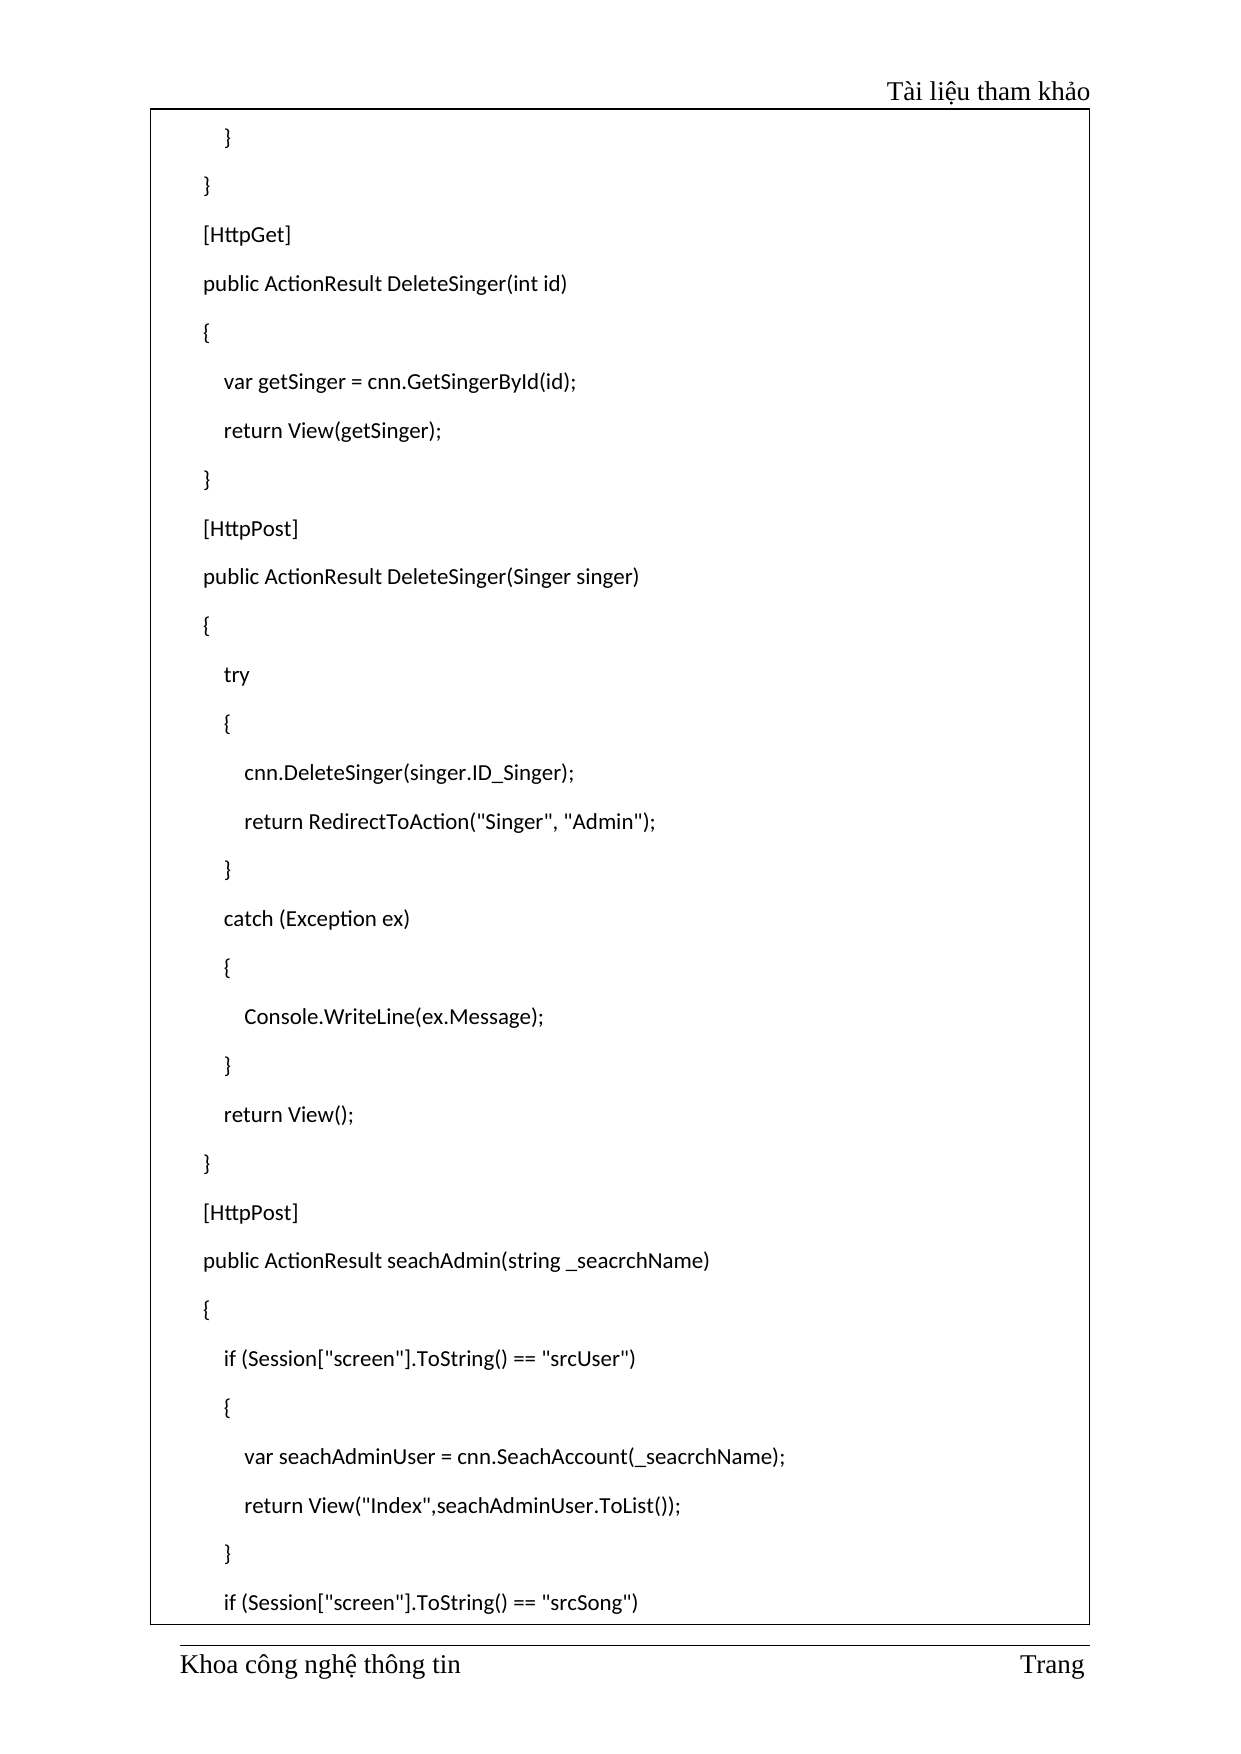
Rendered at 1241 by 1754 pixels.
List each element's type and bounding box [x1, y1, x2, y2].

table_header [151, 110, 1089, 1624]
